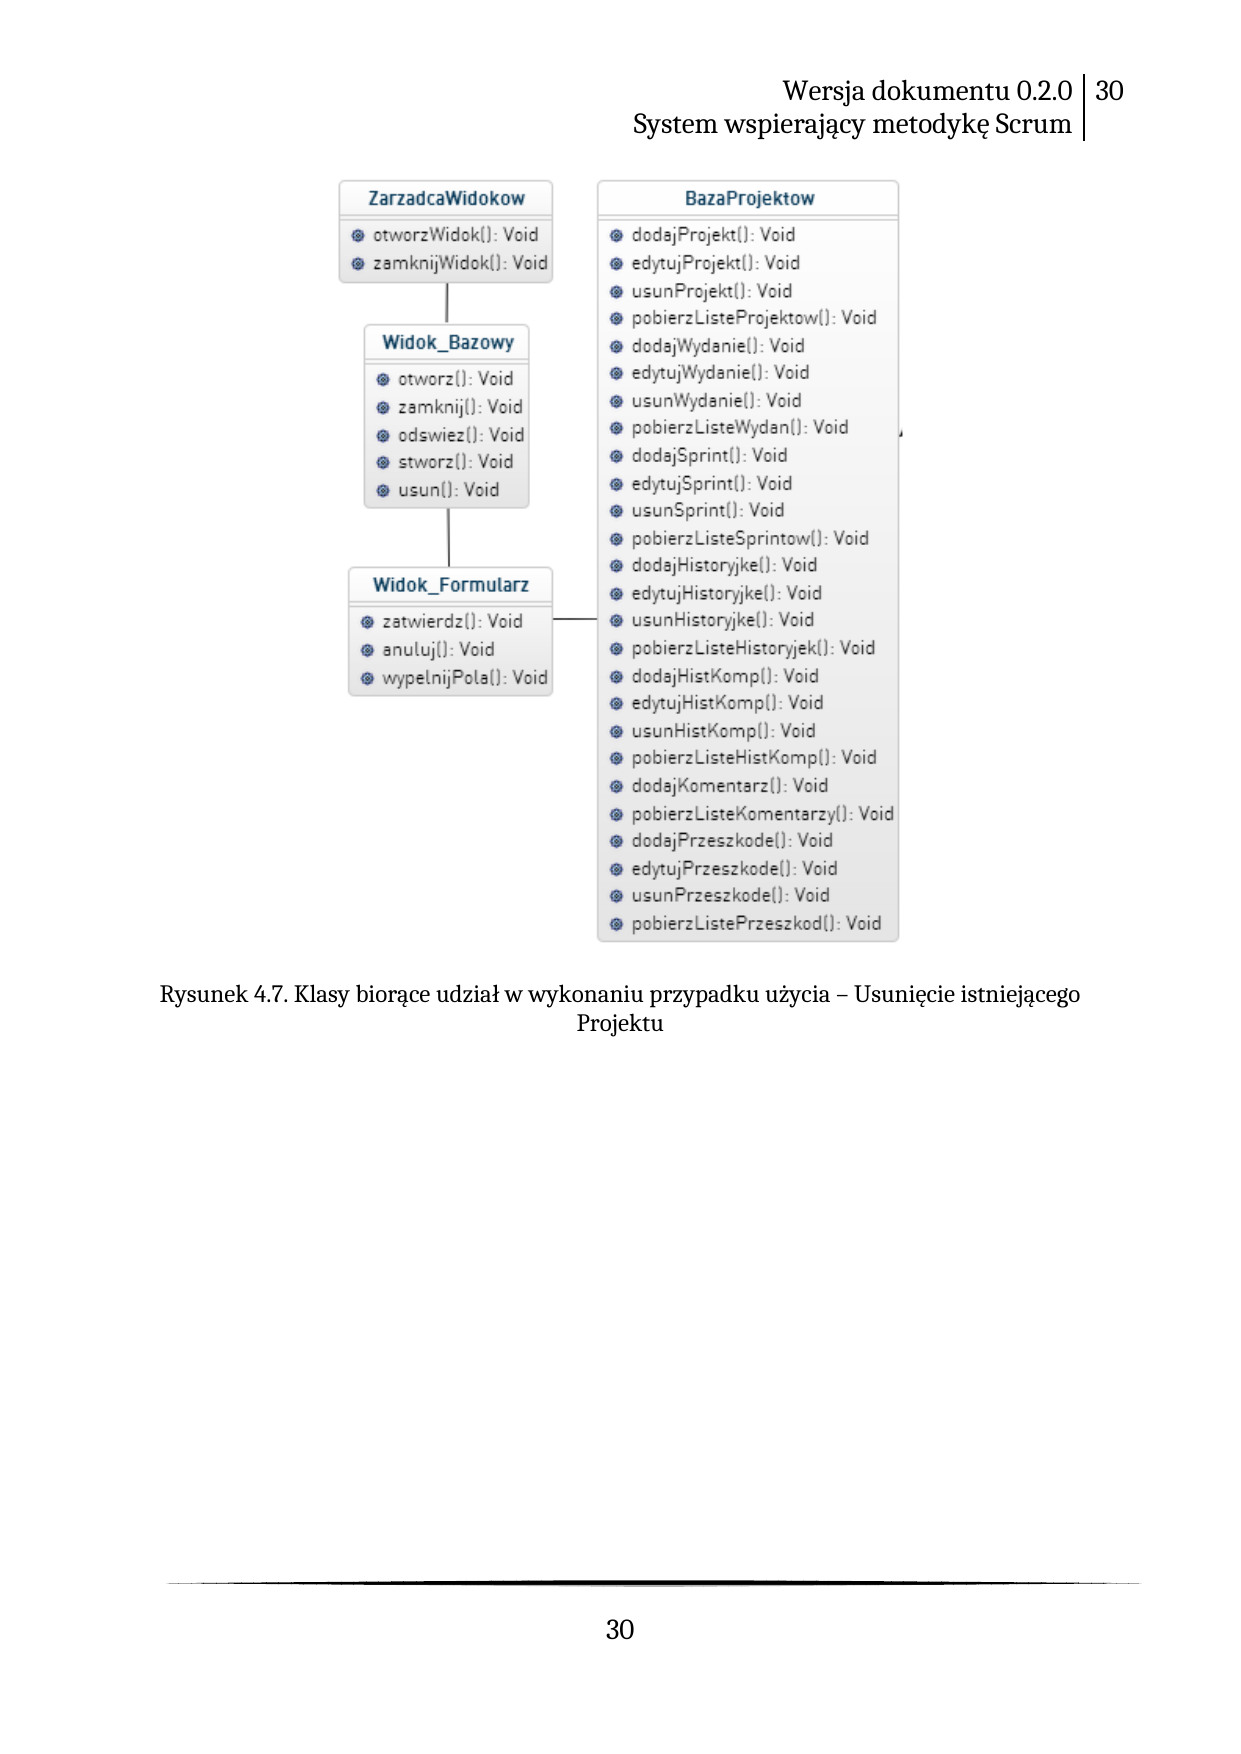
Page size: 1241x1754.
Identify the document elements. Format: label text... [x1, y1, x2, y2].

picture [295, 174, 945, 955]
picture [166, 1579, 1142, 1587]
text Rysunek 4.7. Klasy biorące udział w wykonaniu przypadku użycia – Usunięcie istniejącego Projektu [148, 980, 1093, 1038]
